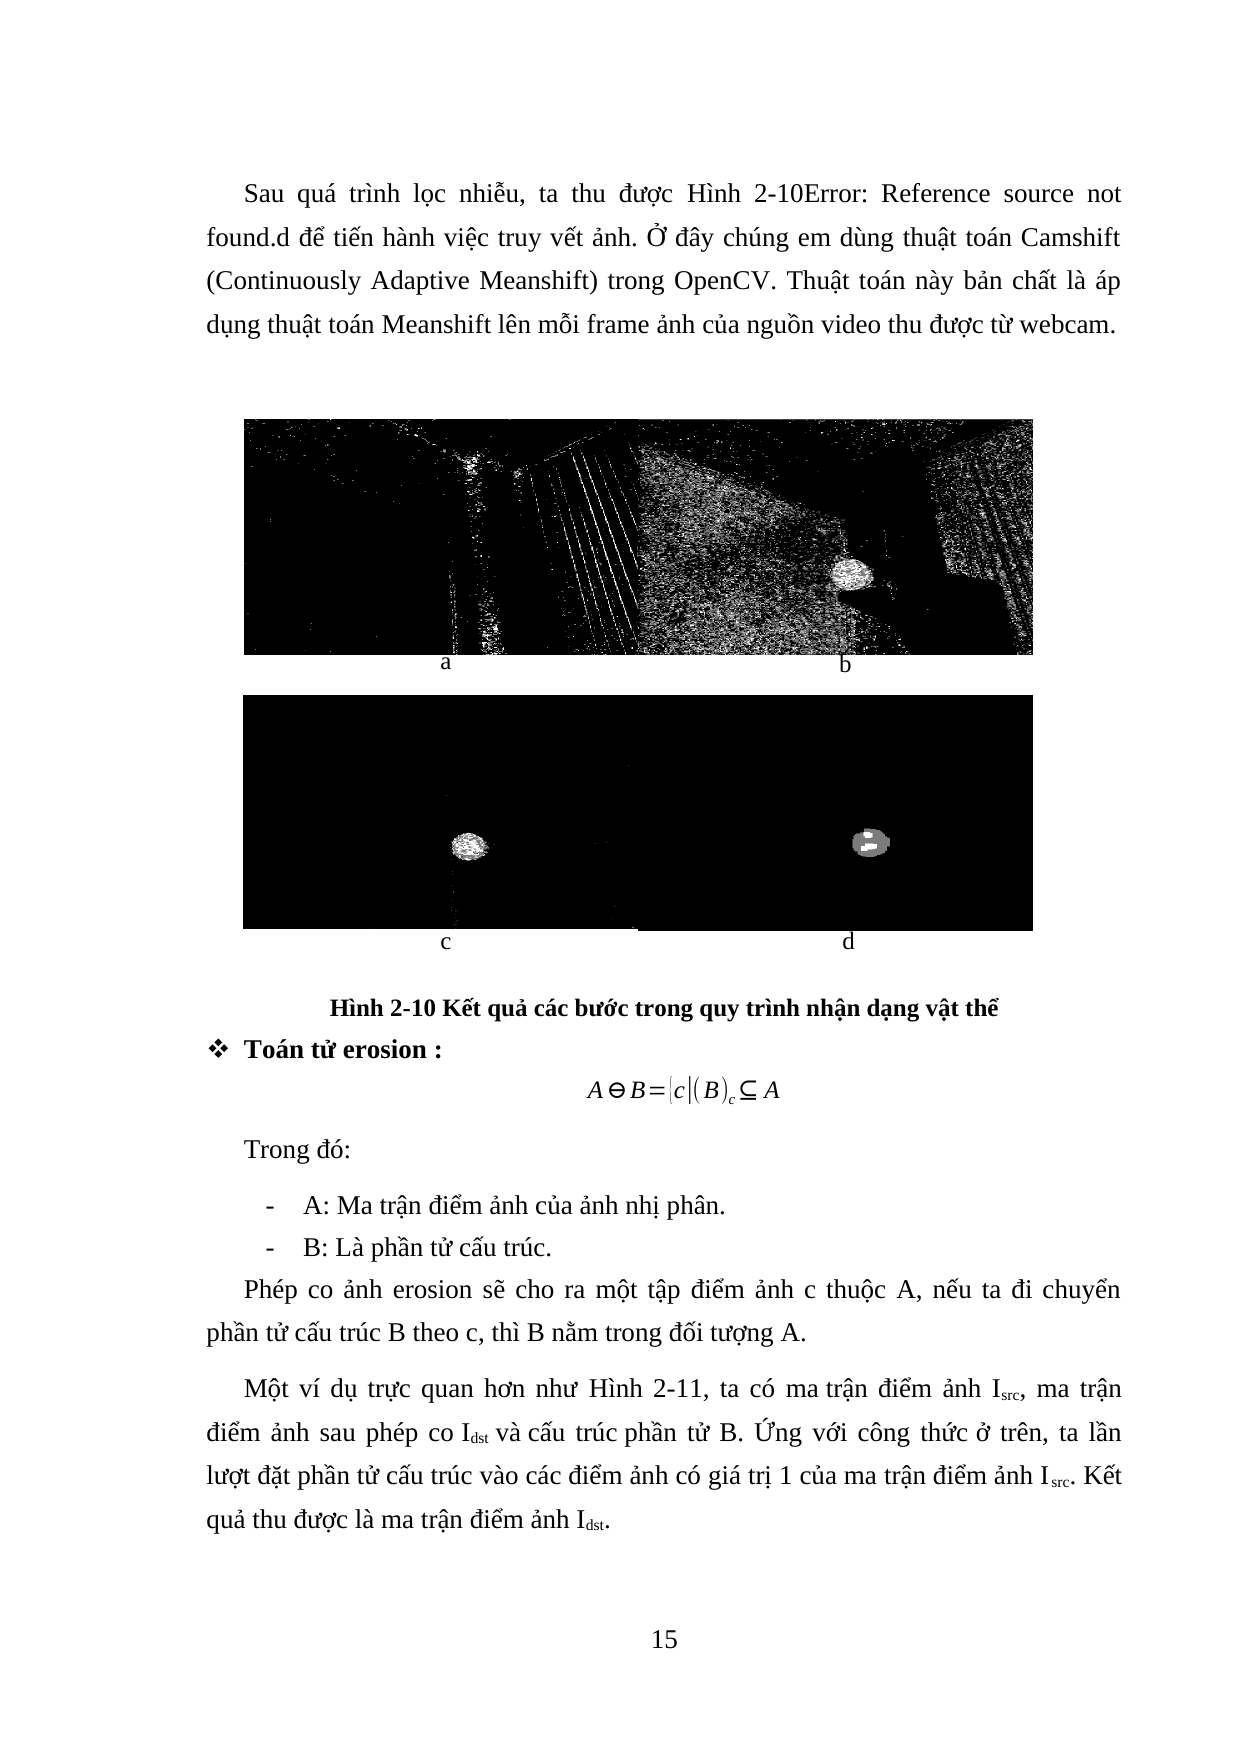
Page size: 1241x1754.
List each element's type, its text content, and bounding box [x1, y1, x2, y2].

text A: Ma trận điểm ảnh của ảnh nhị phân. [265, 1189, 1122, 1220]
text Phép co ảnh erosion sẽ cho ra một tập điểm ảnh c thuộc A, nếu ta đi chuyển phần tử cấu trúc B theo c, thì B nằm trong đối tượng A. [206, 1273, 1122, 1347]
text B: Là phần tử cấu trúc. [265, 1231, 1122, 1262]
text Trong đó: [206, 1133, 1122, 1164]
picture [243, 695, 1033, 931]
text Toán tử erosion : [206, 1033, 1122, 1064]
picture [244, 419, 1033, 655]
